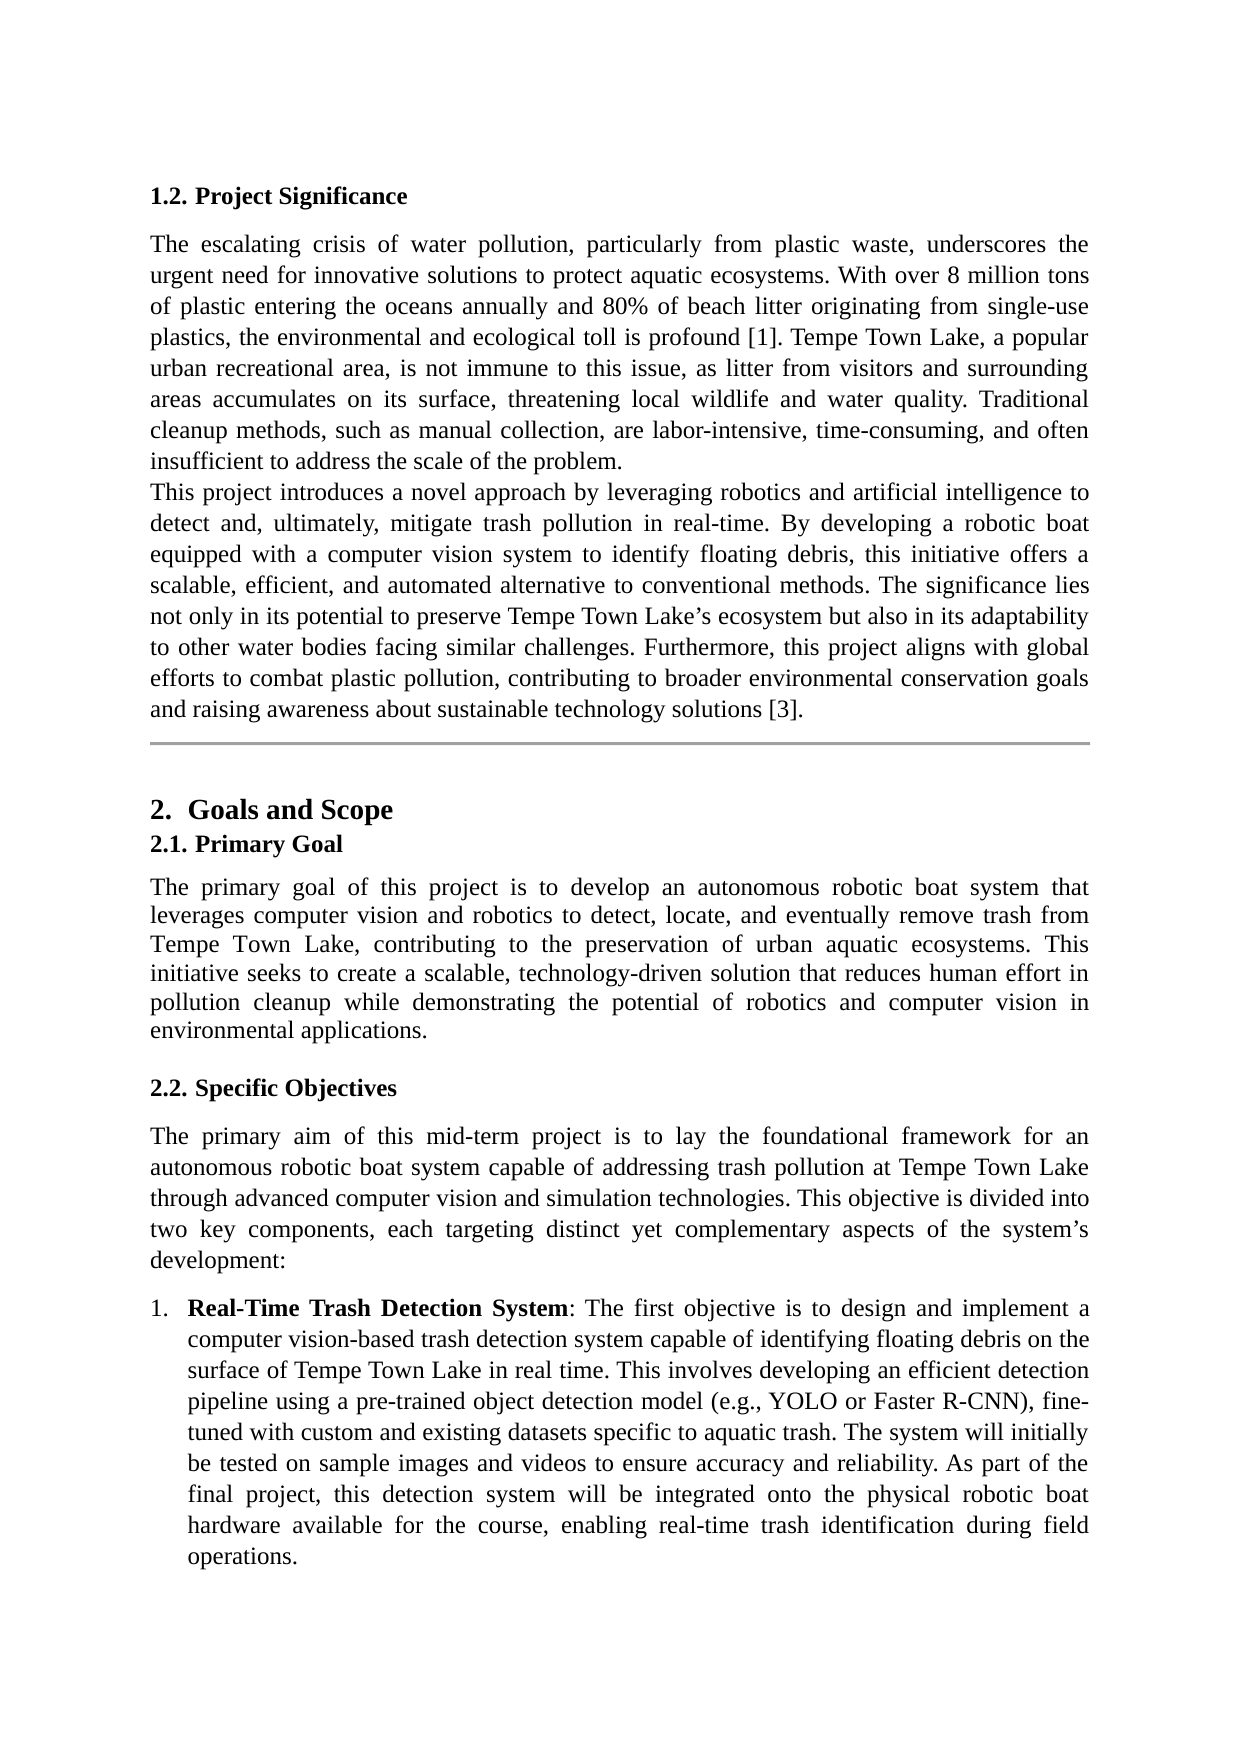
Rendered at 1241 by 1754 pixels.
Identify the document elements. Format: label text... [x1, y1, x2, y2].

list Primary Goal [150, 829, 1090, 857]
list Goals and Scope [150, 792, 1090, 826]
list Specific Objectives [150, 1073, 1090, 1102]
list Real-Time Trash Detection System: The first objective is to design and implement a computer vision-based trash detection system capable of identifying floating debris on the surface of Tempe Town Lake in real time. This involves developing an efficient detection pipeline using a pre-trained object detection model (e.g., YOLO or Faster R-CNN), fine-tuned with custom and existing datasets specific to aquatic trash. The system will initially be tested on sample images and videos to ensure accuracy and reliability. As part of the final project, this detection system will be integrated onto the physical robotic boat hardware available for the course, enabling real-time trash identification during field operations. [150, 1293, 1090, 1570]
list Project Significance [150, 181, 1090, 210]
text The primary goal of this project is to develop an autonomous robotic boat system that leverages computer vision and robotics to detect, locate, and eventually remove trash from Tempe Town Lake, contributing to the preservation of urban aquatic ecosystems. This initiative seeks to create a scalable, technology-driven solution that reduces human effort in pollution cleanup while demonstrating the potential of robotics and computer vision in environmental applications. [150, 872, 1090, 1044]
text The primary aim of this mid-term project is to lay the foundational framework for an autonomous robotic boat system capable of addressing trash pollution at Tempe Town Lake through advanced computer vision and simulation technologies. This objective is divided into two key components, each targeting distinct yet complementary aspects of the system’s development: [150, 1121, 1090, 1274]
text The escalating crisis of water pollution, particularly from plastic waste, underscores the urgent need for innovative solutions to protect aquatic ecosystems. With over 8 million tons of plastic entering the oceans annually and 80% of beach litter originating from single-use plastics, the environmental and ecological toll is profound [1]. Tempe Town Lake, a popular urban recreational area, is not immune to this issue, as litter from visitors and surrounding areas accumulates on its surface, threatening local wildlife and water quality. Traditional cleanup methods, such as manual collection, are labor-intensive, time-consuming, and often insufficient to address the scale of the problem. [150, 229, 1090, 475]
text This project introduces a novel approach by leveraging robotics and artificial intelligence to detect and, ultimately, mitigate trash pollution in real-time. By developing a robotic boat equipped with a computer vision system to identify floating debris, this initiative offers a scalable, efficient, and automated alternative to conventional methods. The significance lies not only in its potential to preserve Tempe Town Lake’s ecosystem but also in its adaptability to other water bodies facing similar challenges. Furthermore, this project aligns with global efforts to combat plastic pollution, contributing to broader environmental conservation goals and raising awareness about sustainable technology solutions [3]. [150, 477, 1090, 723]
